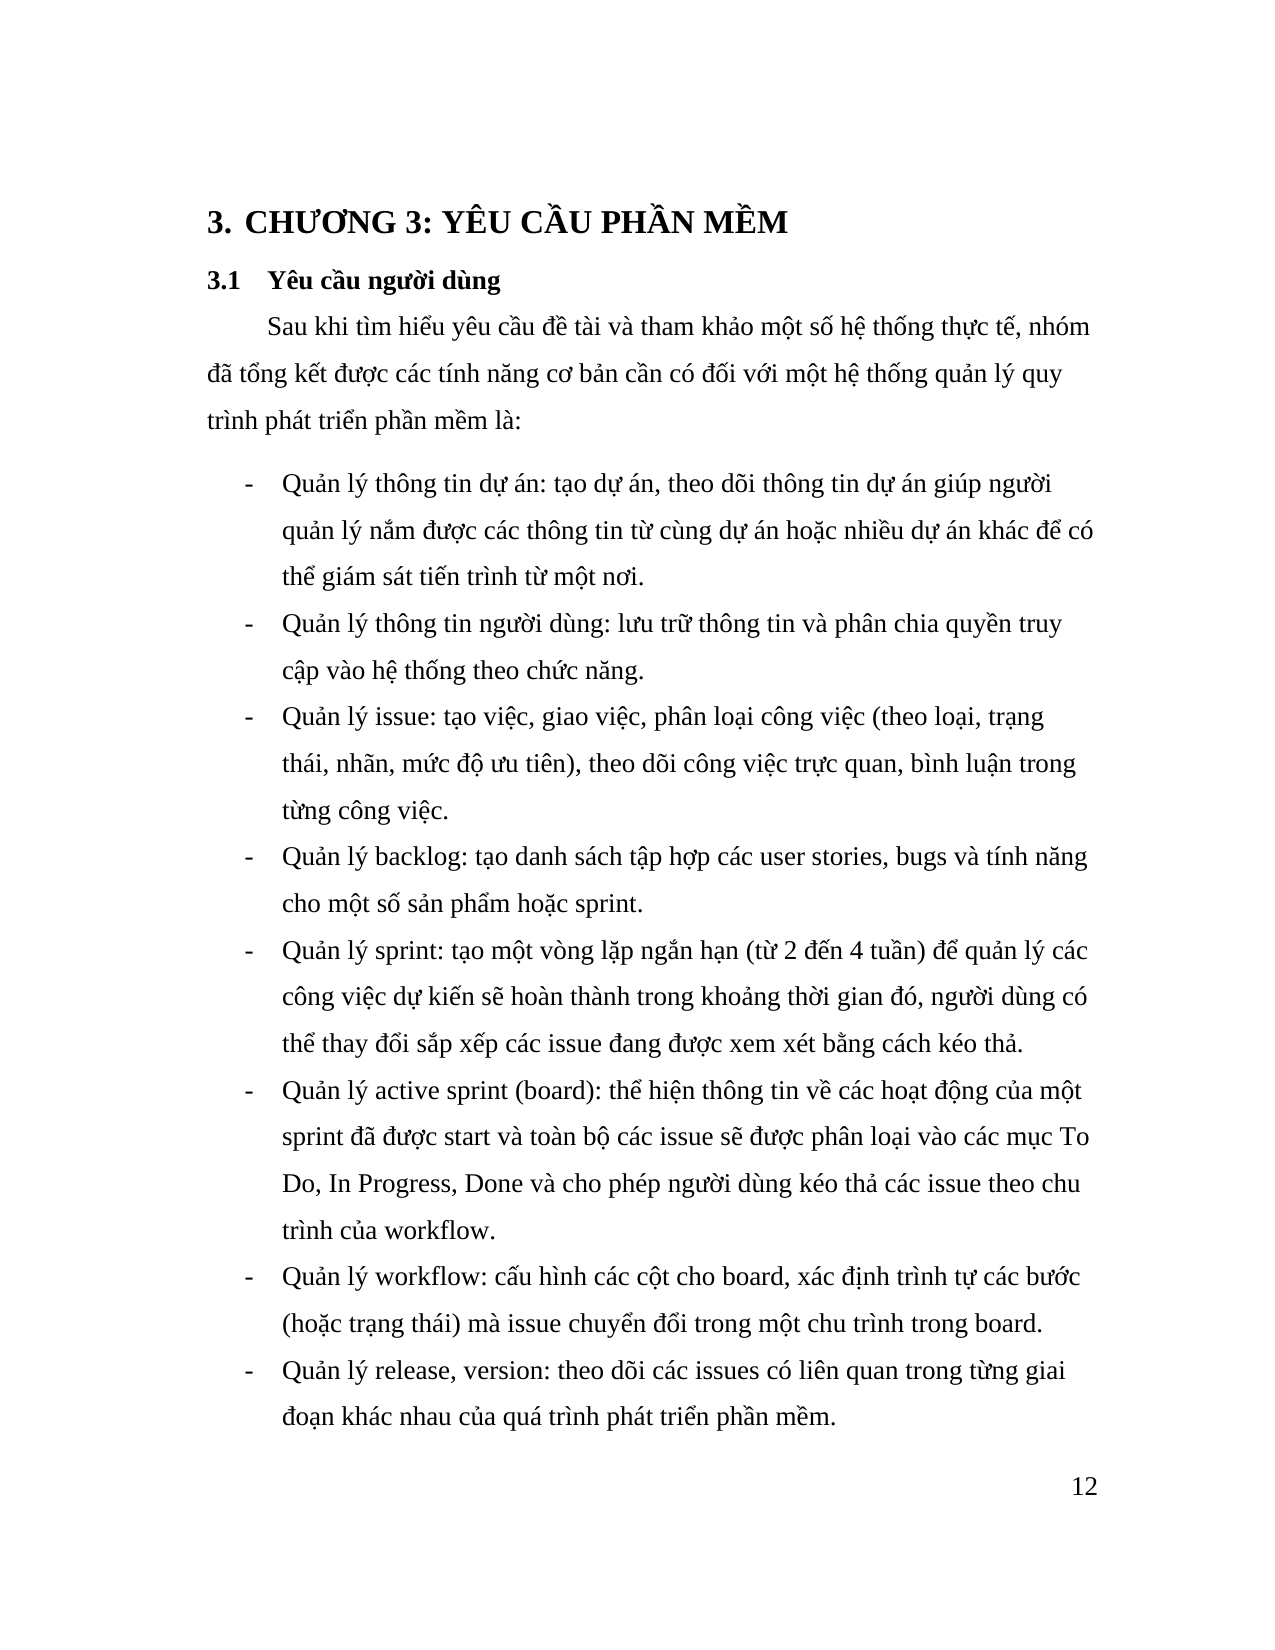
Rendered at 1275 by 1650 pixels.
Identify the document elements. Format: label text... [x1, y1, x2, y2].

subtitle Yêu cầu người dùng [207, 264, 1098, 295]
list Quản lý thông tin dự án: tạo dự án, theo dõi thông tin dự án giúp người quản lý nắm được các thông tin từ cùng dự án hoặc nhiều dự án khác để có thể giám sát tiến trình từ một nơi. [244, 467, 1098, 592]
list Quản lý active sprint (board): thể hiện thông tin về các hoạt động của một sprint đã được start và toàn bộ các issue sẽ được phân loại vào các mục To Do, In Progress, Done và cho phép người dùng kéo thả các issue theo chu trình của workflow. [244, 1074, 1098, 1245]
list Quản lý workflow: cấu hình các cột cho board, xác định trình tự các bước (hoặc trạng thái) mà issue chuyển đổi trong một chu trình trong board. [244, 1261, 1098, 1338]
list Quản lý release, version: theo dõi các issues có liên quan trong từng giai đoạn khác nhau của quá trình phát triển phần mềm. [244, 1354, 1098, 1432]
list Quản lý backlog: tạo danh sách tập hợp các user stories, bugs và tính năng cho một số sản phẩm hoặc sprint. [244, 841, 1098, 918]
list Quản lý thông tin người dùng: lưu trữ thông tin và phân chia quyền truy cập vào hệ thống theo chức năng. [244, 607, 1098, 685]
list Quản lý issue: tạo việc, giao việc, phân loại công việc (theo loại, trạng thái, nhãn, mức độ ưu tiên), theo dõi công việc trực quan, bình luận trong từng công việc. [244, 701, 1098, 825]
subtitle CHƯƠNG 3: YÊU CẦU PHẦN MỀM [207, 202, 1098, 241]
list Quản lý sprint: tạo một vòng lặp ngắn hạn (từ 2 đến 4 tuần) để quản lý các công việc dự kiến sẽ hoàn thành trong khoảng thời gian đó, người dùng có thể thay đổi sắp xếp các issue đang được xem xét bằng cách kéo thả. [244, 934, 1098, 1058]
text Sau khi tìm hiểu yêu cầu đề tài và tham khảo một số hệ thống thực tế, nhóm đã tổng kết được các tính năng cơ bản cần có đối với một hệ thống quản lý quy trình phát triển phần mềm là: [207, 311, 1098, 435]
